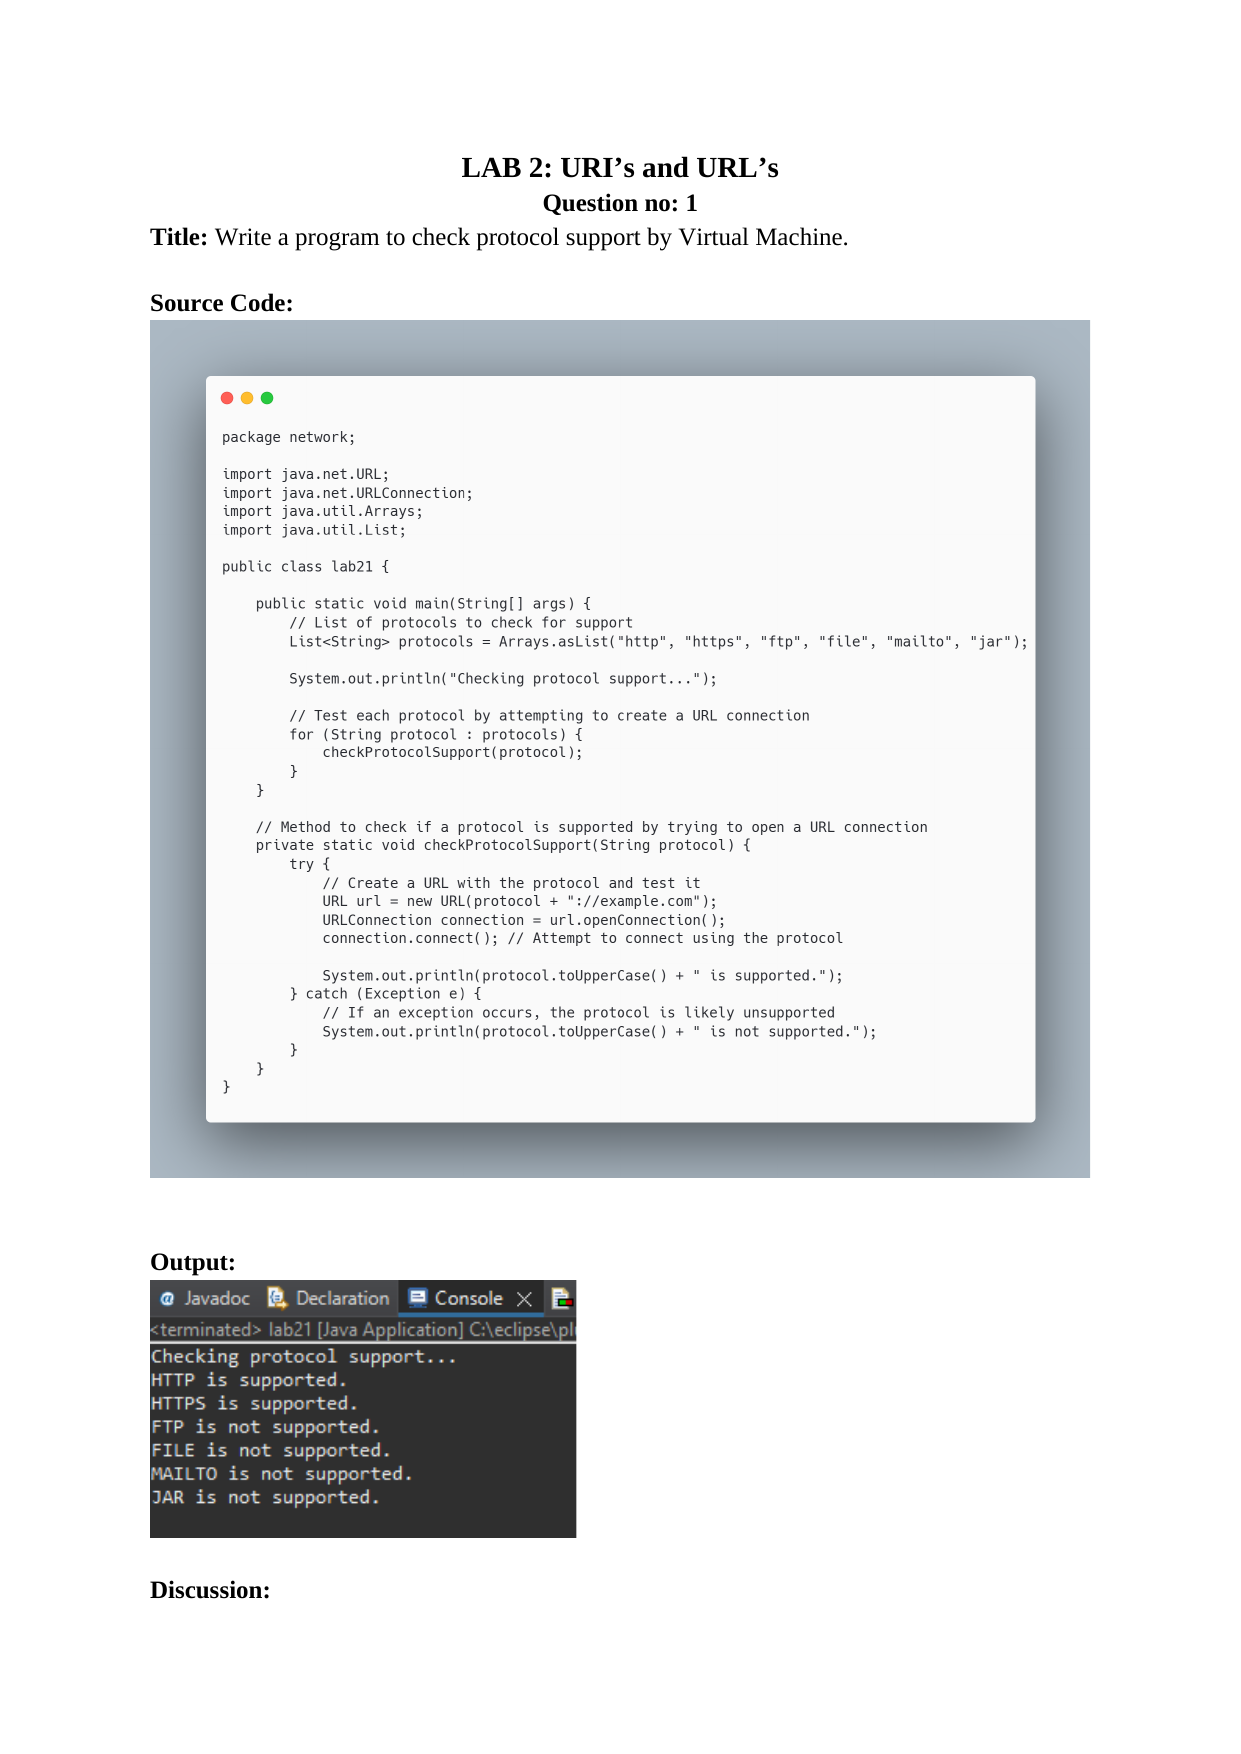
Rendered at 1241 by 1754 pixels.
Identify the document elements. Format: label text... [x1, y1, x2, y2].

picture [150, 320, 1091, 1178]
picture [150, 1280, 577, 1538]
text Question no: 1 [150, 188, 1090, 217]
text Output: [150, 1247, 1090, 1276]
text Discussion: [150, 1575, 1090, 1603]
text Title: Write a program to check protocol support by Virtual Machine. [150, 222, 1090, 250]
text LAB 2: URI’s and URL’s [150, 150, 1090, 183]
text Source Code: [150, 288, 1090, 316]
